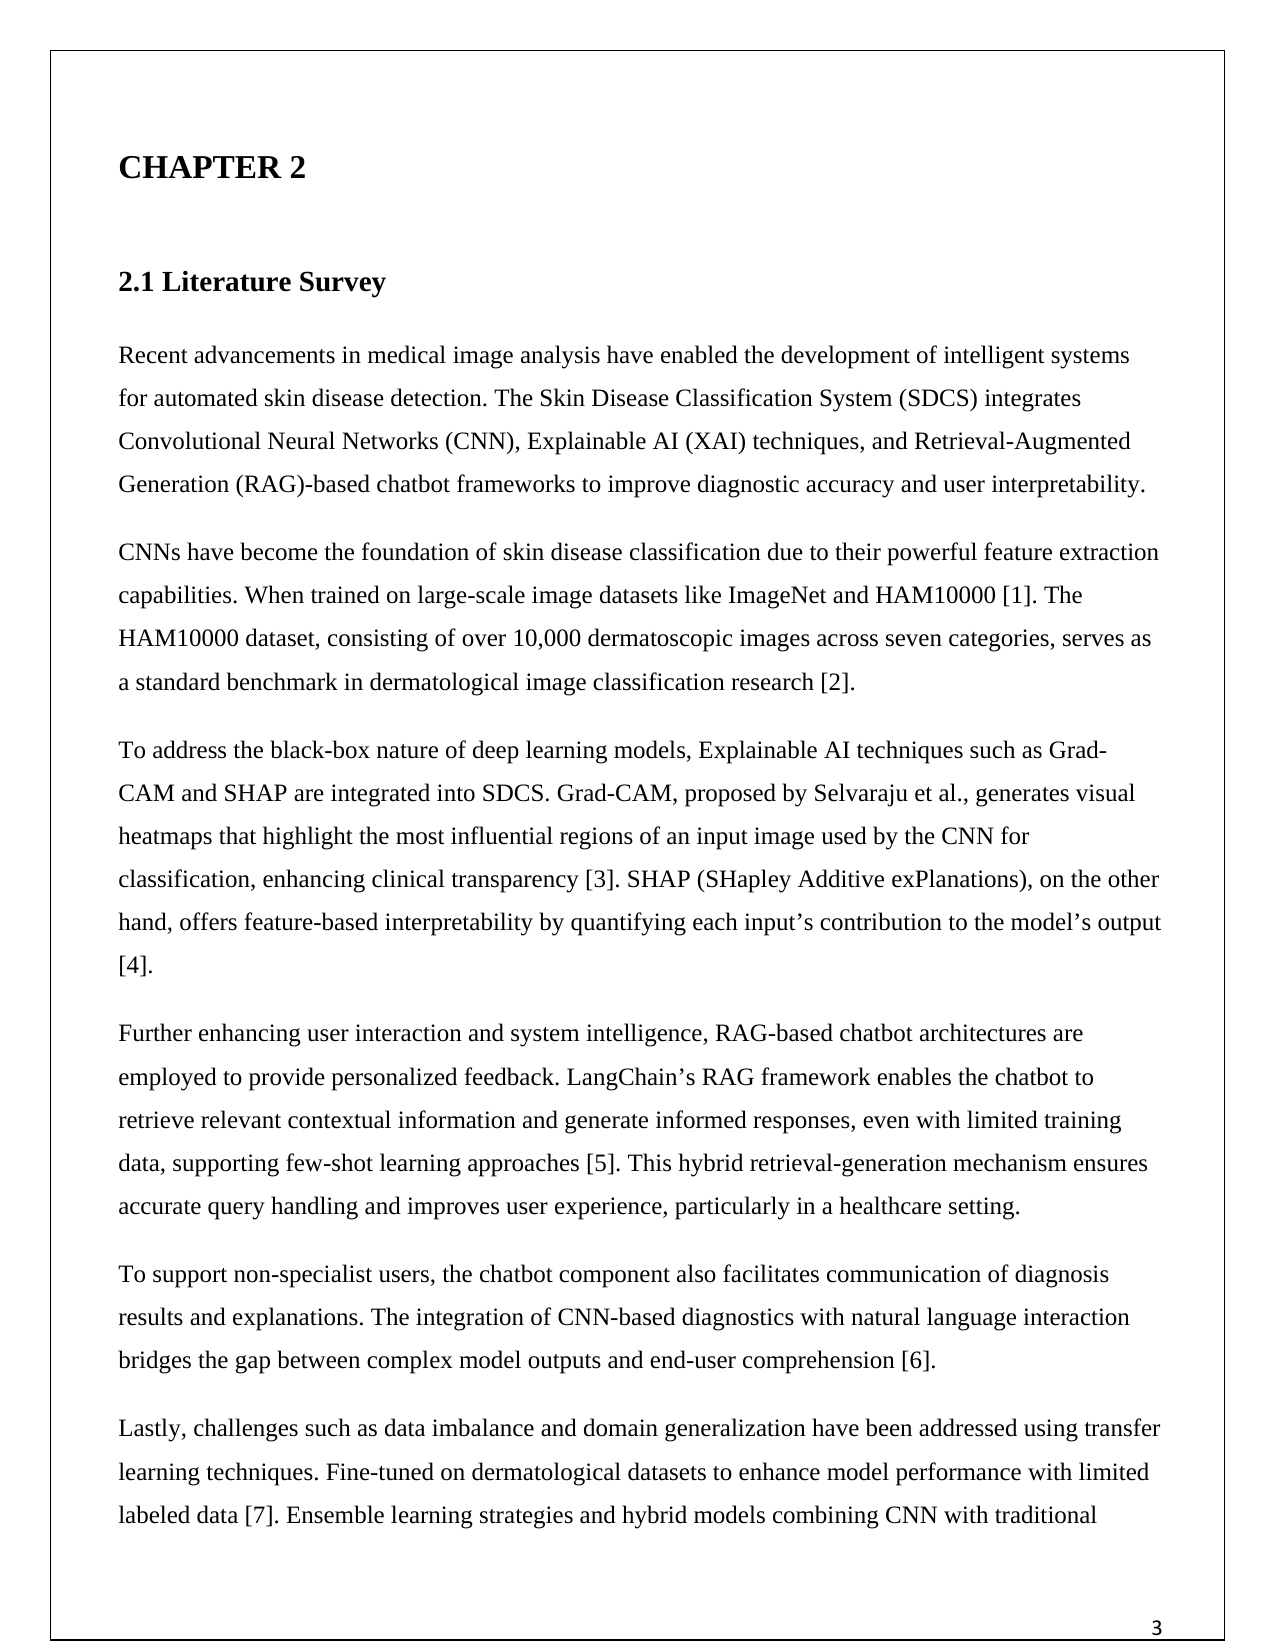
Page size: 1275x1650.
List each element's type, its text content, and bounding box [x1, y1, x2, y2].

text Recent advancements in medical image analysis have enabled the development of intelligent systems for automated skin disease detection. The Skin Disease Classification System (SDCS) integrates Convolutional Neural Networks (CNN), Explainable AI (XAI) techniques, and Retrieval-Augmented Generation (RAG)-based chatbot frameworks to improve diagnostic accuracy and user interpretability. [118, 340, 1162, 498]
text CNNs have become the foundation of skin disease classification due to their powerful feature extraction capabilities. When trained on large-scale image datasets like ImageNet and HAM10000 [1]. The HAM10000 dataset, consisting of over 10,000 dermatoscopic images across seven categories, serves as a standard benchmark in dermatological image classification research [2]. [118, 537, 1162, 695]
text To support non-specialist users, the chatbot component also facilitates communication of diagnosis results and explanations. The integration of CNN-based diagnostics with natural language interaction bridges the gap between complex model outputs and end-user comprehension [6]. [118, 1259, 1162, 1374]
subtitle 2.1 Literature Survey [118, 264, 1162, 298]
subtitle CHAPTER 2 [118, 147, 1162, 186]
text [118, 1413, 1162, 1528]
text Further enhancing user interaction and system intelligence, RAG-based chatbot architectures are employed to provide personalized feedback. LangChain’s RAG framework enables the chatbot to retrieve relevant contextual information and generate informed responses, even with limited training data, supporting few-shot learning approaches [5]. This hybrid retrieval-generation mechanism ensures accurate query handling and improves user experience, particularly in a healthcare setting. [118, 1018, 1162, 1220]
text To address the black-box nature of deep learning models, Explainable AI techniques such as Grad-CAM and SHAP are integrated into SDCS. Grad-CAM, proposed by Selvaraju et al., generates visual heatmaps that highlight the most influential regions of an input image used by the CNN for classification, enhancing clinical transparency [3]. SHAP (SHapley Additive exPlanations), on the other hand, offers feature-based interpretability by quantifying each input’s contribution to the model’s output [4]. [118, 735, 1162, 979]
